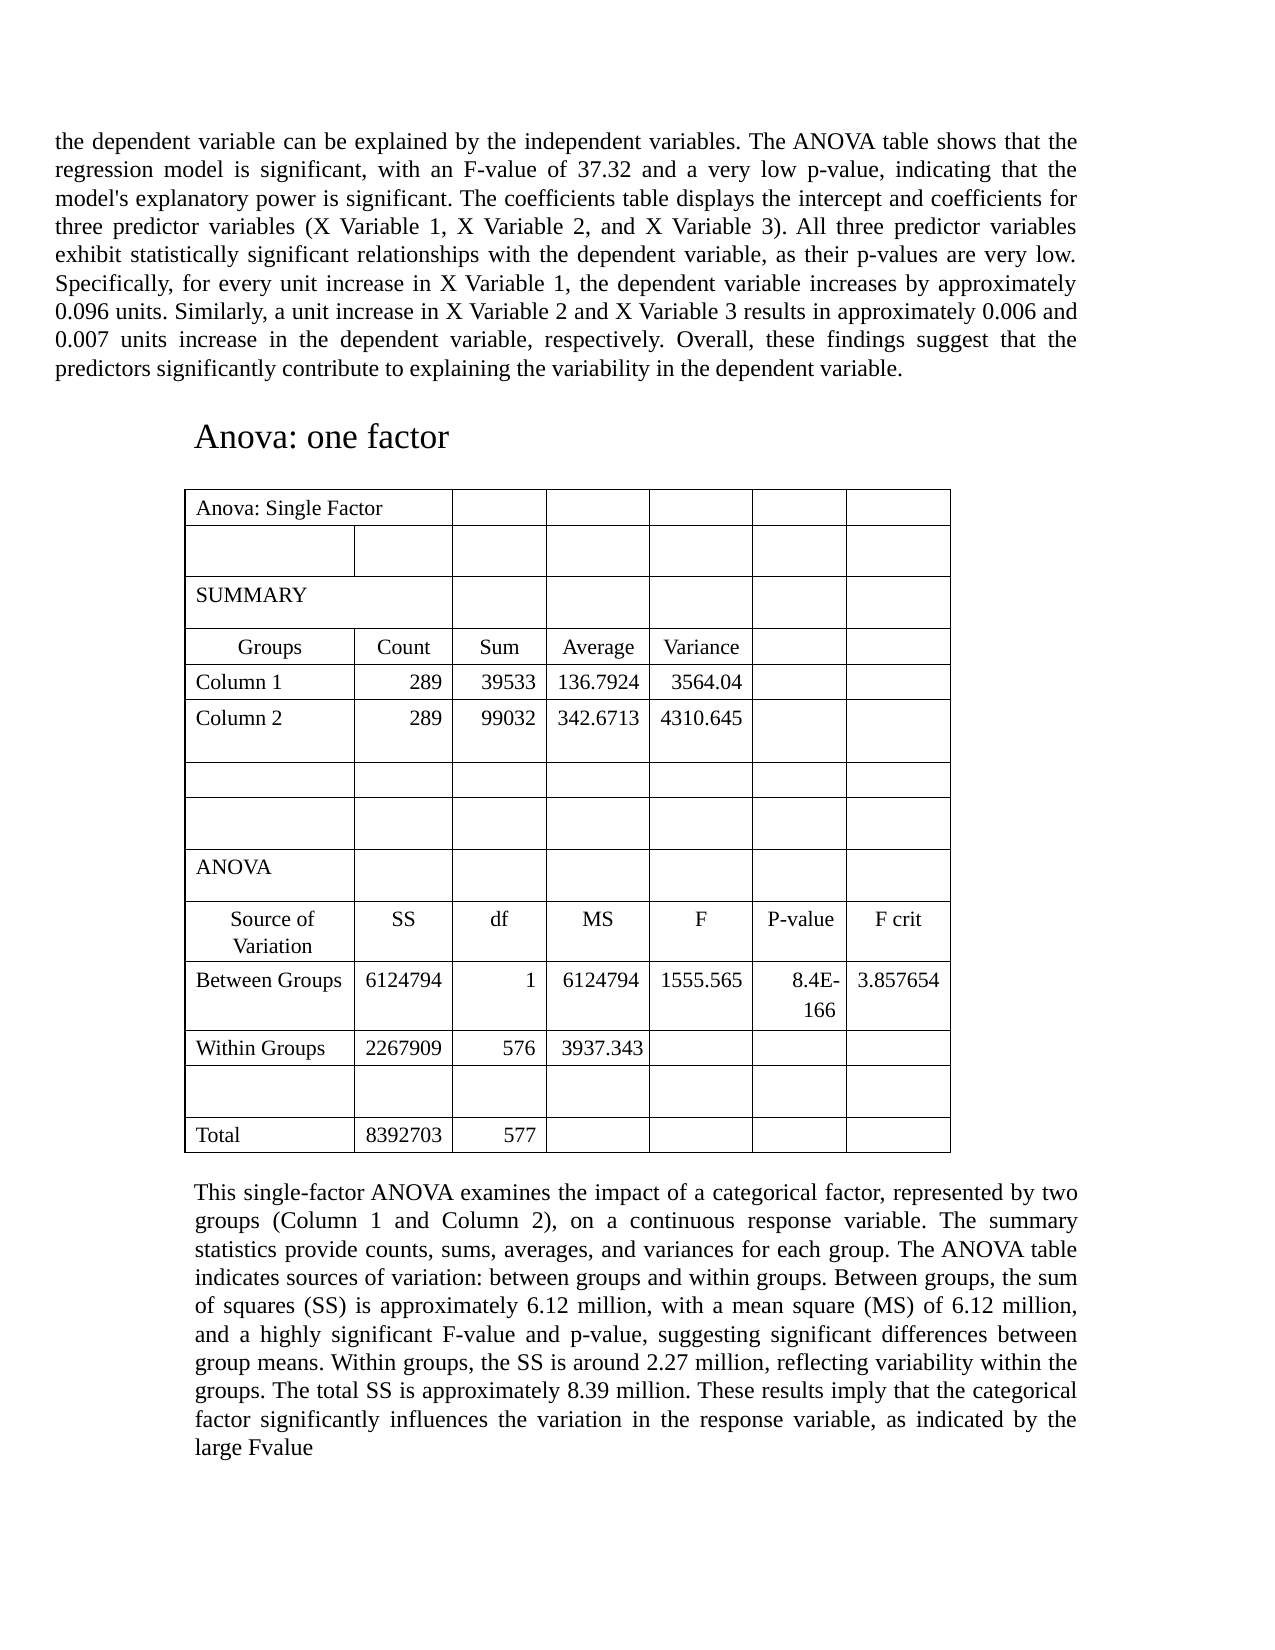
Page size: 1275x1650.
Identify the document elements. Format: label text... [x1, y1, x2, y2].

table_cell SS [355, 902, 452, 961]
subtitle Anova: one factor [193, 415, 1078, 456]
table_cell 1555.565 [650, 962, 752, 1029]
table_cell [547, 763, 649, 797]
table_cell F [650, 902, 752, 961]
table_cell [355, 798, 452, 849]
table_header [547, 490, 649, 524]
table_cell [355, 850, 452, 901]
table_cell [847, 798, 950, 849]
table_cell Between Groups [186, 962, 354, 1029]
table_cell [453, 798, 546, 849]
table_cell [847, 1066, 950, 1117]
table_header [847, 490, 950, 524]
table_cell Total [186, 1118, 354, 1152]
table_cell [753, 1031, 846, 1065]
table_cell 8.4E- 166 [753, 962, 846, 1029]
table_cell [650, 1031, 752, 1065]
table_cell 6124794 [355, 962, 452, 1029]
table_cell Average [547, 629, 649, 664]
table_cell [753, 629, 846, 664]
table_cell [547, 850, 649, 901]
table_cell Sum [453, 629, 546, 664]
table_cell [753, 526, 846, 576]
table_cell [186, 798, 354, 849]
table_cell Groups [186, 629, 354, 664]
table_cell ANOVA [186, 850, 354, 901]
table_cell [753, 763, 846, 797]
table_cell 1 [453, 962, 546, 1029]
table_cell [650, 763, 752, 797]
table_cell 577 [453, 1118, 546, 1152]
table_cell [547, 1066, 649, 1117]
table_cell df [453, 902, 546, 961]
table_cell [753, 850, 846, 901]
table_cell [186, 526, 354, 576]
table_cell [453, 1066, 546, 1117]
table_cell 6124794 [547, 962, 649, 1029]
table_cell MS [547, 902, 649, 961]
table_cell [547, 526, 649, 576]
table_cell [753, 700, 846, 761]
table_cell [847, 577, 950, 628]
table_cell [650, 798, 752, 849]
table_header Anova: Single Factor [186, 490, 452, 524]
table_cell 342.6713 [547, 700, 649, 761]
table_cell 3564.04 [650, 665, 752, 699]
table_cell [753, 798, 846, 849]
text The provided summary output corresponds to a regression analysis conducted on a dataset comprising 289 observations. The model's overall performance is moderate, as indicated by a multiple R of approximately 0.531. The coefficient of determination (R-squared) of 0.282 suggests that around 28% of the variability in the dependent variable can be explained by the independent variables. The ANOVA table shows that the regression model is significant, with an F-value of 37.32 and a very low p-value, indicating that the model's explanatory power is significant. The coefficients table displays the intercept and coefficients for three predictor variables (X Variable 1, X Variable 2, and X Variable 3). All three predictor variables exhibit statistically significant relationships with the dependent variable, as their p-values are very low. Specifically, for every unit increase in X Variable 1, the dependent variable increases by approximately 0.096 units. Similarly, a unit increase in X Variable 2 and X Variable 3 results in approximately 0.006 and 0.007 units increase in the dependent variable, respectively. Overall, these findings suggest that the predictors significantly contribute to explaining the variability in the dependent variable. [54, 127, 1079, 381]
table_cell 8392703 [355, 1118, 452, 1152]
table_cell [186, 763, 354, 797]
table_cell Column 1 [186, 665, 354, 699]
table_cell [847, 763, 950, 797]
table_cell [186, 1066, 354, 1117]
table_cell [355, 526, 452, 576]
table_cell 3.857654 [847, 962, 950, 1029]
table_cell [650, 526, 752, 576]
table_cell [847, 629, 950, 664]
table_cell 576 [453, 1031, 546, 1065]
table_cell Column 2 [186, 700, 354, 761]
table_cell [753, 1066, 846, 1117]
table_cell [547, 1118, 649, 1152]
table_header [650, 490, 752, 524]
table_cell [547, 577, 649, 628]
table_cell [355, 763, 452, 797]
table_header [453, 490, 546, 524]
table_cell [355, 1066, 452, 1117]
table_cell [847, 850, 950, 901]
table_cell [753, 1118, 846, 1152]
table_cell Source of Variation [186, 902, 354, 961]
table_cell F crit [847, 902, 950, 961]
table_cell Within Groups [186, 1031, 354, 1065]
table_cell [753, 577, 846, 628]
table_cell [753, 665, 846, 699]
table_cell [650, 1066, 752, 1117]
table_cell [453, 763, 546, 797]
table_cell [650, 850, 752, 901]
table_cell 4310.645 [650, 700, 752, 761]
table_cell [650, 1118, 752, 1152]
table_cell 136.7924 [547, 665, 649, 699]
table_cell 3937.343 [547, 1031, 649, 1065]
table_cell 2267909 [355, 1031, 452, 1065]
text This single-factor ANOVA examines the impact of a categorical factor, represented by two groups (Column 1 and Column 2), on a continuous response variable. The summary statistics provide counts, sums, averages, and variances for each group. The ANOVA table indicates sources of variation: between groups and within groups. Between groups, the sum of squares (SS) is approximately 6.12 million, with a mean square (MS) of 6.12 million, and a highly significant F-value and p-value, suggesting significant differences between group means. Within groups, the SS is around 2.27 million, reflecting variability within the groups. The total SS is approximately 8.39 million. These results imply that the categorical factor significantly influences the variation in the response variable, as indicated by the large Fvalue [193, 1178, 1079, 1461]
table_cell 289 [355, 700, 452, 761]
table_cell 99032 [453, 700, 546, 761]
table_cell [547, 798, 649, 849]
table_cell [453, 577, 546, 628]
table_cell 39533 [453, 665, 546, 699]
table_cell [847, 526, 950, 576]
table_cell [847, 665, 950, 699]
table_cell Variance [650, 629, 752, 664]
table_header [753, 490, 846, 524]
table_cell SUMMARY [186, 577, 452, 628]
table_cell [847, 700, 950, 761]
table_cell P-value [753, 902, 846, 961]
table_cell [650, 577, 752, 628]
table_cell [847, 1031, 950, 1065]
table_cell 289 [355, 665, 452, 699]
table_cell [453, 850, 546, 901]
table_cell [453, 526, 546, 576]
table_cell Count [355, 629, 452, 664]
table_cell [847, 1118, 950, 1152]
